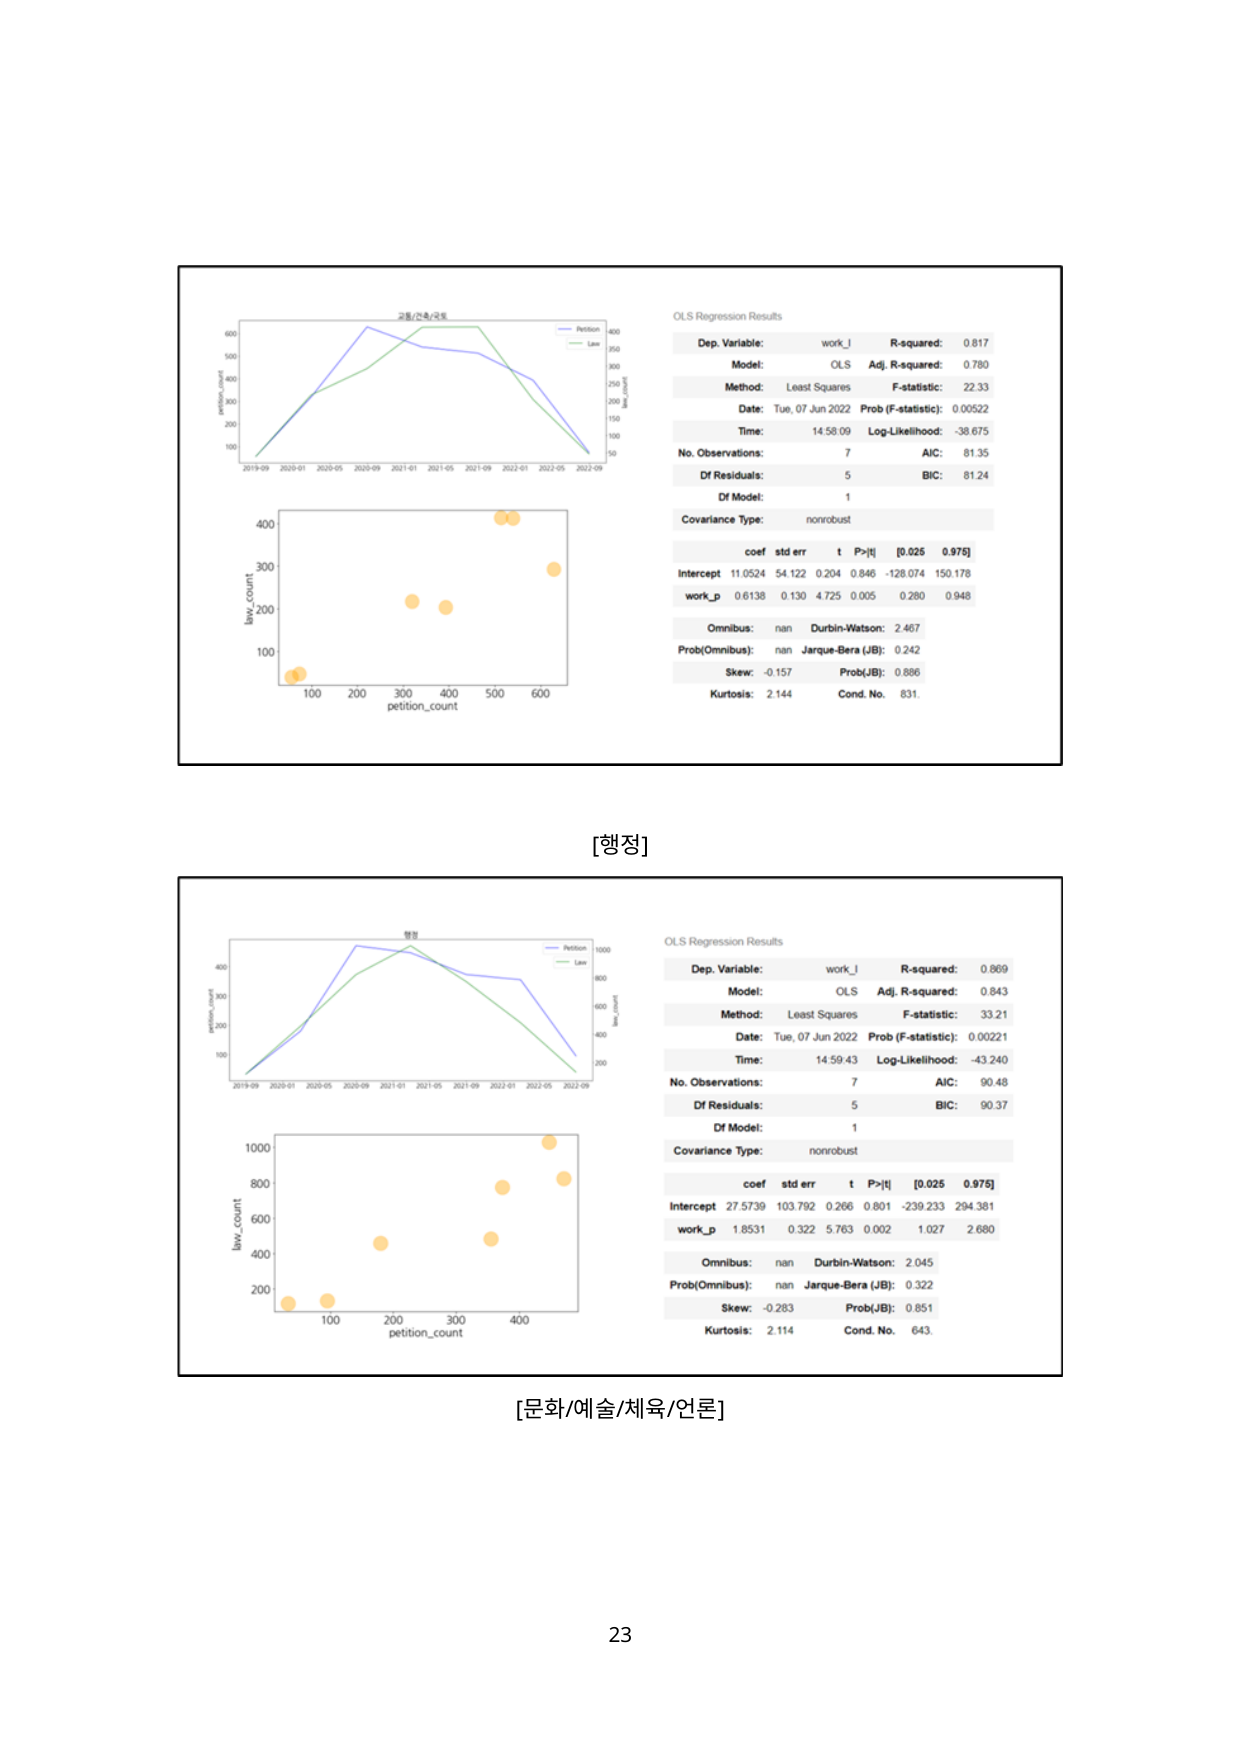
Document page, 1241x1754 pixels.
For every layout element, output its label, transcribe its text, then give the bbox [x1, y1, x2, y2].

text [행정] [177, 827, 1063, 860]
picture [177, 265, 1063, 766]
picture [177, 876, 1063, 1377]
text [문화/예술/체육/언론] [177, 1391, 1063, 1424]
